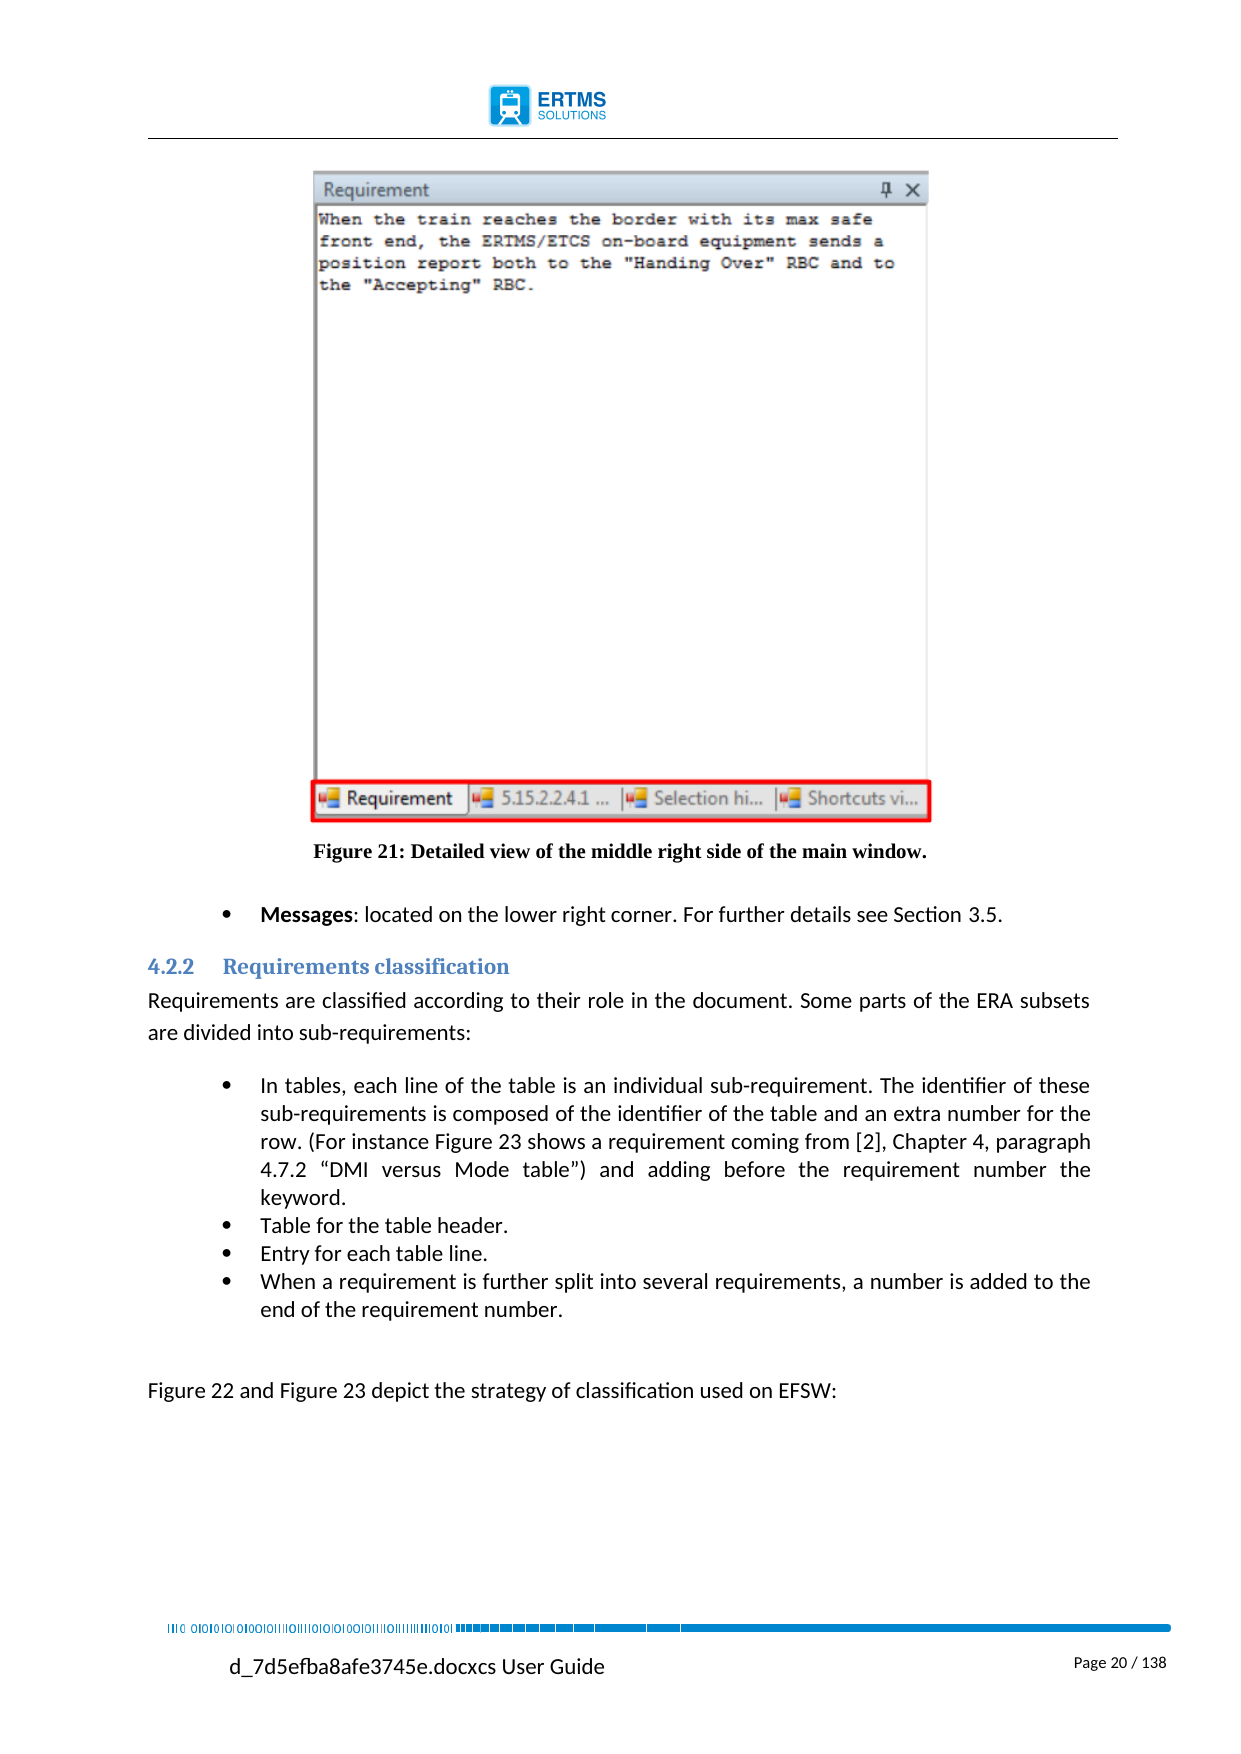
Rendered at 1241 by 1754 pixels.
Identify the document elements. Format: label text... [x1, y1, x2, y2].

text Requirements are classified according to their role in the document. Some parts of the ERA subsets are divided into sub-requirements: [148, 986, 1093, 1046]
list Table for the table header. [223, 1211, 1093, 1239]
picture [167, 1624, 1171, 1633]
list In tables, each line of the table is an individual sub-requirement. The identifier of these sub-requirements is composed of the identifier of the table and an extra number for the row. (For instance Figure 23 shows a requirement coming from [2], Chapter 4, paragraph 4.7.2 “DMI versus Mode table”) and adding before the requirement number the keyword. [223, 1071, 1093, 1211]
list Entry for each table line. [223, 1239, 1093, 1267]
subtitle Requirements classification [148, 953, 1093, 980]
picture [477, 73, 617, 138]
list Messages: located on the lower right corner. For further details see Section 3.5. [223, 901, 1093, 928]
text Figure 21: Detailed view of the middle right side of the main window. [148, 839, 1093, 863]
text Figure 22 and Figure 23 depict the strategy of classification used on EFSW: [148, 1377, 1093, 1404]
list When a requirement is further split into several requirements, a number is added to the end of the requirement number. [223, 1267, 1093, 1323]
